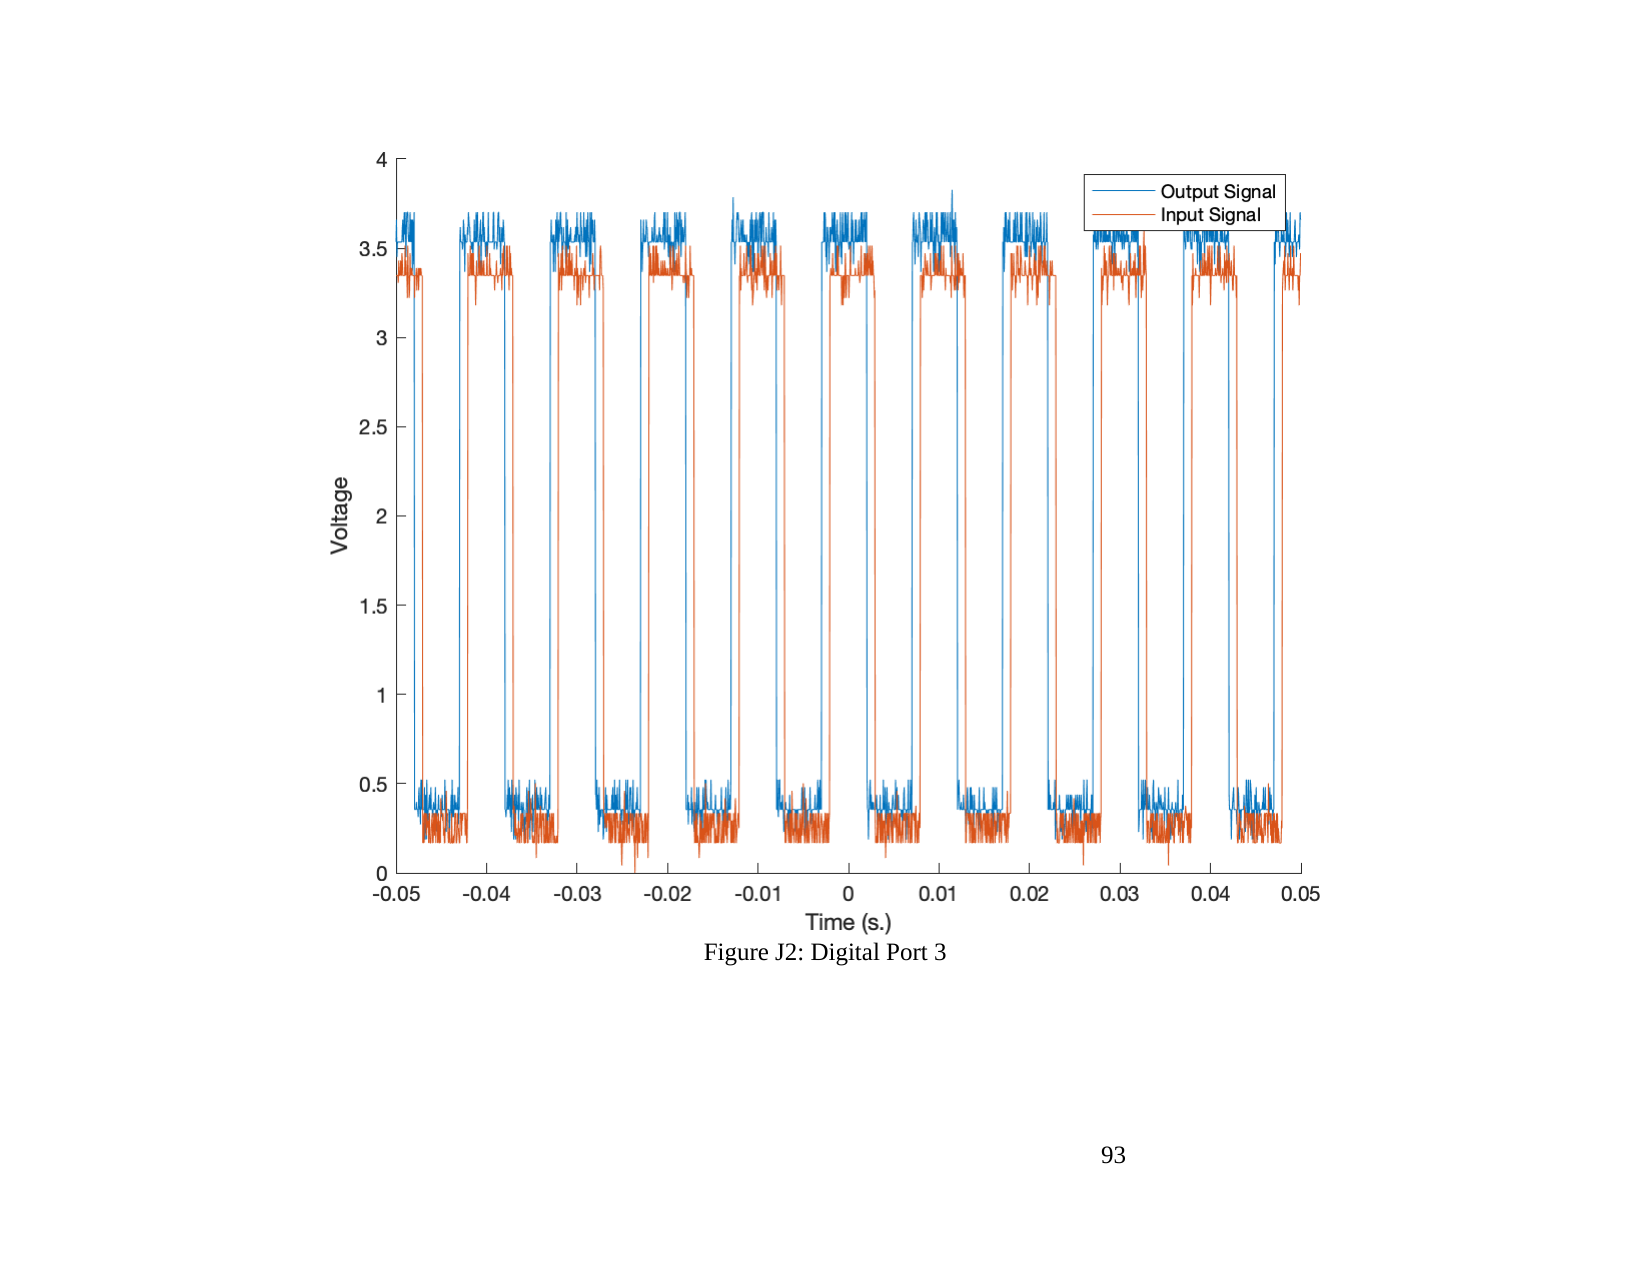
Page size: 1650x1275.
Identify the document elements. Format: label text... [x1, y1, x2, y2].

text Figure J2: Digital Port 3 [150, 937, 1500, 966]
picture [328, 150, 1322, 937]
